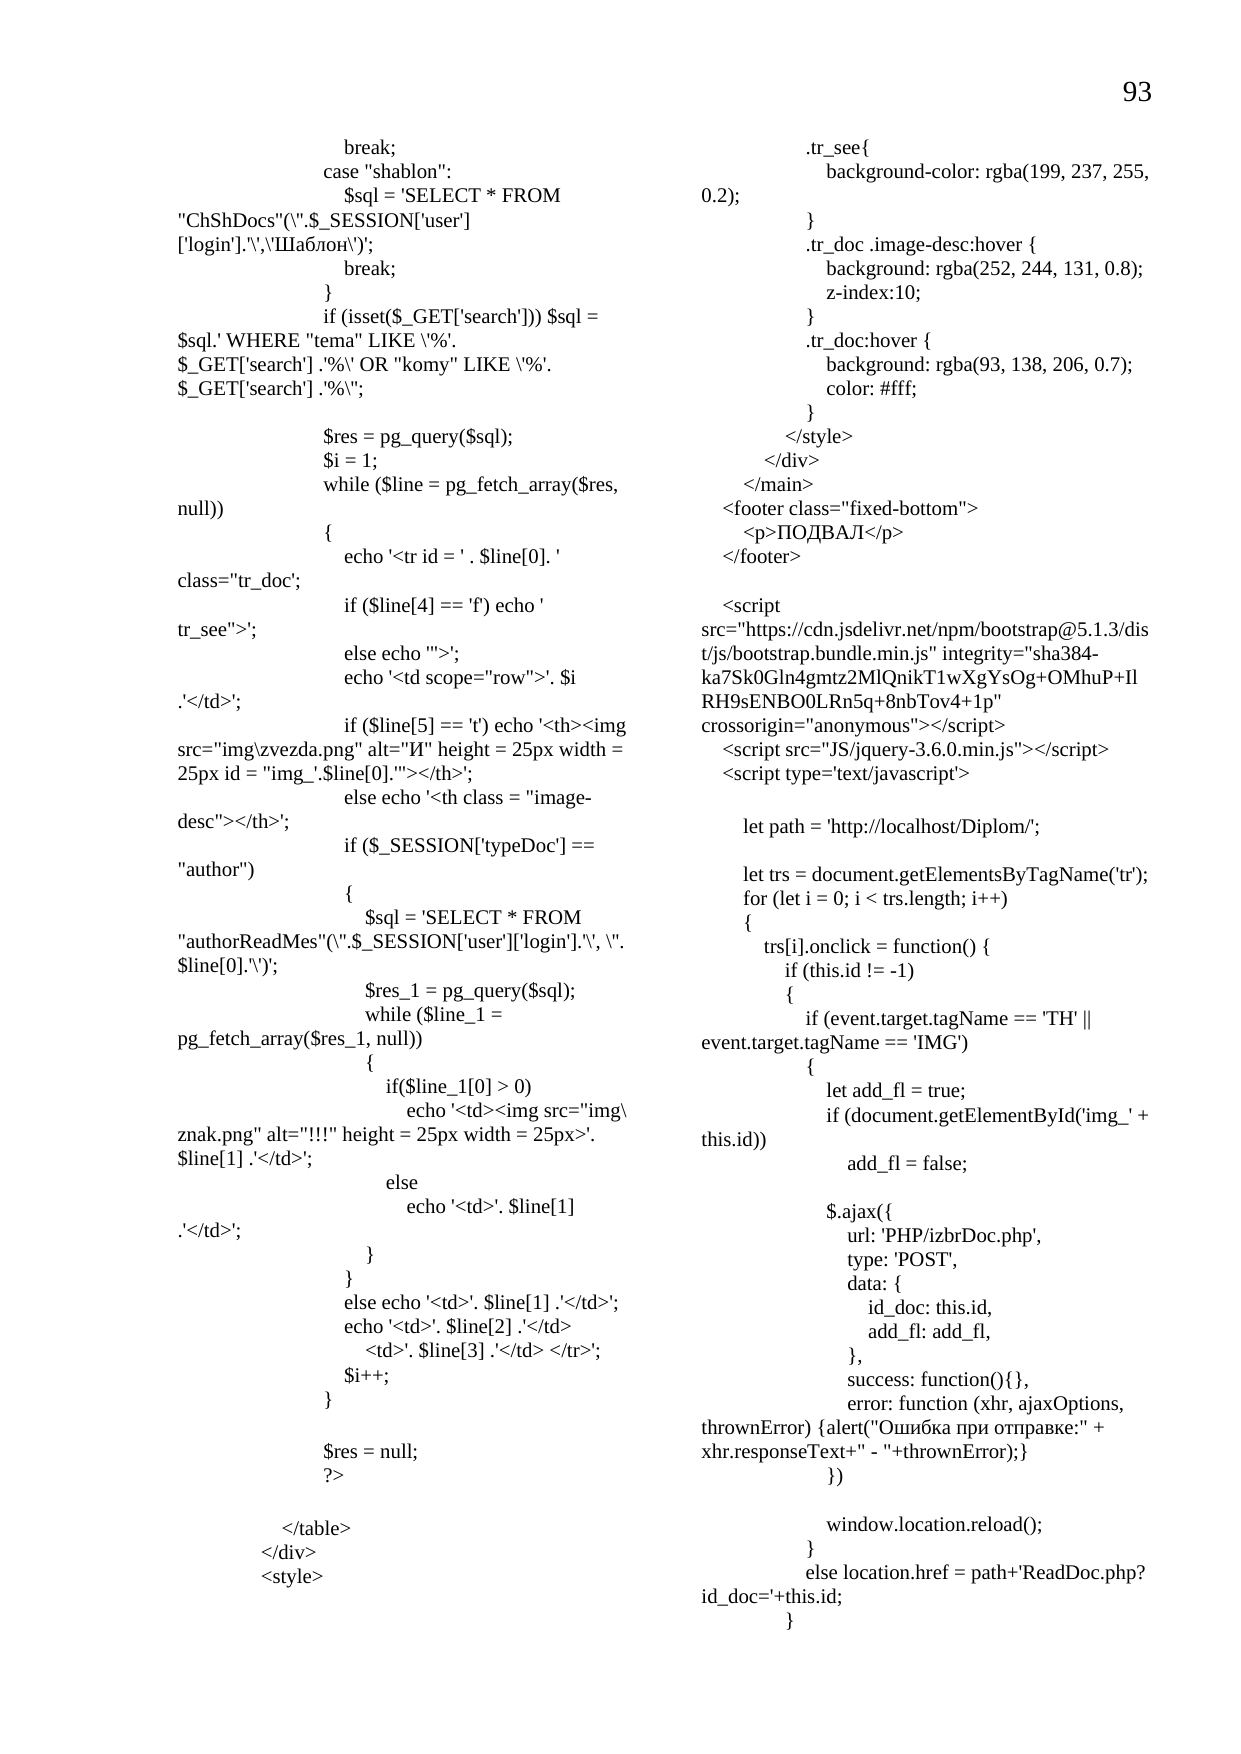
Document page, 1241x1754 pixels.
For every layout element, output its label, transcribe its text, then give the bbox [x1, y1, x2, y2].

text .tr_see{ [701, 135, 1152, 159]
text { [177, 1050, 627, 1074]
text } [701, 207, 1152, 232]
text ?> [177, 1463, 627, 1487]
text { [177, 881, 627, 905]
text $res = pg_query($sql); [177, 424, 627, 448]
text if($line_1[0] > 0) [177, 1074, 627, 1098]
text </style> [701, 424, 1152, 448]
text <script src="https://cdn.jsdelivr.net/npm/bootstrap@5.1.3/dist/js/bootstrap.bundle.min.js" integrity="sha384-ka7Sk0Gln4gmtz2MlQnikT1wXgYsOg+OMhuP+IlRH9sENBO0LRn5q+8nbTov4+1p" crossorigin="anonymous"></script> [701, 592, 1152, 737]
text echo '<tr id = ' . $line[0]. ' class="tr_doc'; [177, 544, 627, 592]
text background-color: rgba(199, 237, 255, 0.2); [701, 159, 1152, 207]
text trs[i].onclick = function() { [701, 934, 1152, 958]
text break; [177, 256, 627, 280]
text let path = 'http://localhost/Diplom/'; [701, 814, 1152, 838]
text if (event.target.tagName == 'TH' || event.target.tagName == 'IMG') [701, 1006, 1152, 1054]
text else echo '<td>'. $line[1] .'</td>'; [177, 1290, 627, 1314]
text $i = 1; [177, 448, 627, 472]
text echo '<td scope="row">'. $i .'</td>'; [177, 665, 627, 713]
text if (this.id != -1) [701, 958, 1152, 982]
text { [177, 520, 627, 544]
text if (isset($_GET['search'])) $sql = $sql.' WHERE "tema" LIKE \'%'. $_GET['search'] .'%\' OR "komy" LIKE \'%'. $_GET['search'] .'%\''; [177, 304, 627, 400]
text id_doc: this.id, [701, 1295, 1152, 1319]
text color: #fff; [701, 376, 1152, 400]
text type: 'POST', [701, 1247, 1152, 1271]
text add_fl = false; [701, 1151, 1152, 1175]
text $.ajax({ [701, 1199, 1152, 1223]
text for (let i = 0; i < trs.length; i++) [701, 886, 1152, 910]
text </main> [701, 472, 1152, 496]
text } [701, 304, 1152, 328]
text add_fl: add_fl, [701, 1319, 1152, 1343]
text { [701, 982, 1152, 1006]
text $sql = 'SELECT * FROM "authorReadMes"(\''.$_SESSION['user']['login'].'\', \''.$line[0].'\')'; [177, 905, 627, 977]
text } [701, 400, 1152, 424]
text echo '<td>'. $line[1] .'</td>'; [177, 1194, 627, 1242]
text $i++; [177, 1362, 627, 1387]
text }, [701, 1343, 1152, 1367]
text </div> [701, 448, 1152, 472]
text $res_1 = pg_query($sql); [177, 977, 627, 1002]
text error: function (xhr, ajaxOptions, thrownError) {alert("Ошибка при отправке:" + xhr.responseText+" - "+thrownError);} [701, 1391, 1152, 1463]
text if ($line[5] == 't') echo '<th><img src="img\zvezda.png" alt="И" height = 25px width = 25px id = "img_'.$line[0].'"></th>'; [177, 713, 627, 785]
text <style> [177, 1564, 627, 1588]
text z-index:10; [701, 280, 1152, 304]
text else echo '">'; [177, 641, 627, 665]
text background: rgba(93, 138, 206, 0.7); [701, 352, 1152, 376]
text else echo '<th class = "image-desc"></th>'; [177, 785, 627, 833]
text let trs = document.getElementsByTagName('tr'); [701, 862, 1152, 886]
text data: { [701, 1271, 1152, 1295]
text } [177, 1266, 627, 1290]
text } [177, 1387, 627, 1411]
text }) [701, 1463, 1152, 1487]
text { [701, 910, 1152, 934]
text <script src="JS/jquery-3.6.0.min.js"></script> [701, 737, 1152, 761]
text } [177, 1242, 627, 1266]
text { [701, 1054, 1152, 1078]
text if ($_SESSION['typeDoc'] == "author") [177, 833, 627, 881]
text window.location.reload(); [701, 1512, 1152, 1536]
text </div> [177, 1540, 627, 1564]
text while ($line_1 = pg_fetch_array($res_1, null)) [177, 1002, 627, 1050]
text </footer> [701, 544, 1152, 568]
text url: 'PHP/izbrDoc.php', [701, 1223, 1152, 1247]
text case "shablon": [177, 159, 627, 183]
text .tr_doc:hover { [701, 328, 1152, 352]
text echo '<td><img src="img\znak.png" alt="!!!" height = 25px width = 25px>'. $line[1] .'</td>'; [177, 1098, 627, 1170]
text } [701, 1536, 1152, 1560]
text <td>'. $line[3] .'</td> </tr>'; [177, 1338, 627, 1362]
text echo '<td>'. $line[2] .'</td> [177, 1314, 627, 1338]
text $res = null; [177, 1439, 627, 1463]
text else [177, 1170, 627, 1194]
text background: rgba(252, 244, 131, 0.8); [701, 256, 1152, 280]
text success: function(){}, [701, 1367, 1152, 1391]
text <p>ПОДВАЛ</p> [701, 520, 1152, 544]
text if (document.getElementById('img_' + this.id)) [701, 1102, 1152, 1151]
text while ($line = pg_fetch_array($res, null)) [177, 472, 627, 520]
text $sql = 'SELECT * FROM "ChShDocs"(\''.$_SESSION['user']['login'].'\',\'Шаблон\')'; [177, 183, 627, 256]
text <script type='text/javascript'> [701, 761, 1152, 785]
text .tr_doc .image-desc:hover { [701, 232, 1152, 256]
text break; [177, 135, 627, 159]
text let add_fl = true; [701, 1078, 1152, 1102]
text </table> [177, 1516, 627, 1540]
text else location.href = path+'ReadDoc.php?id_doc='+this.id; [701, 1560, 1152, 1608]
text } [177, 280, 627, 304]
text if ($line[4] == 'f') echo ' tr_see">'; [177, 592, 627, 641]
text <footer class="fixed-bottom"> [701, 496, 1152, 520]
text } [701, 1608, 1152, 1632]
